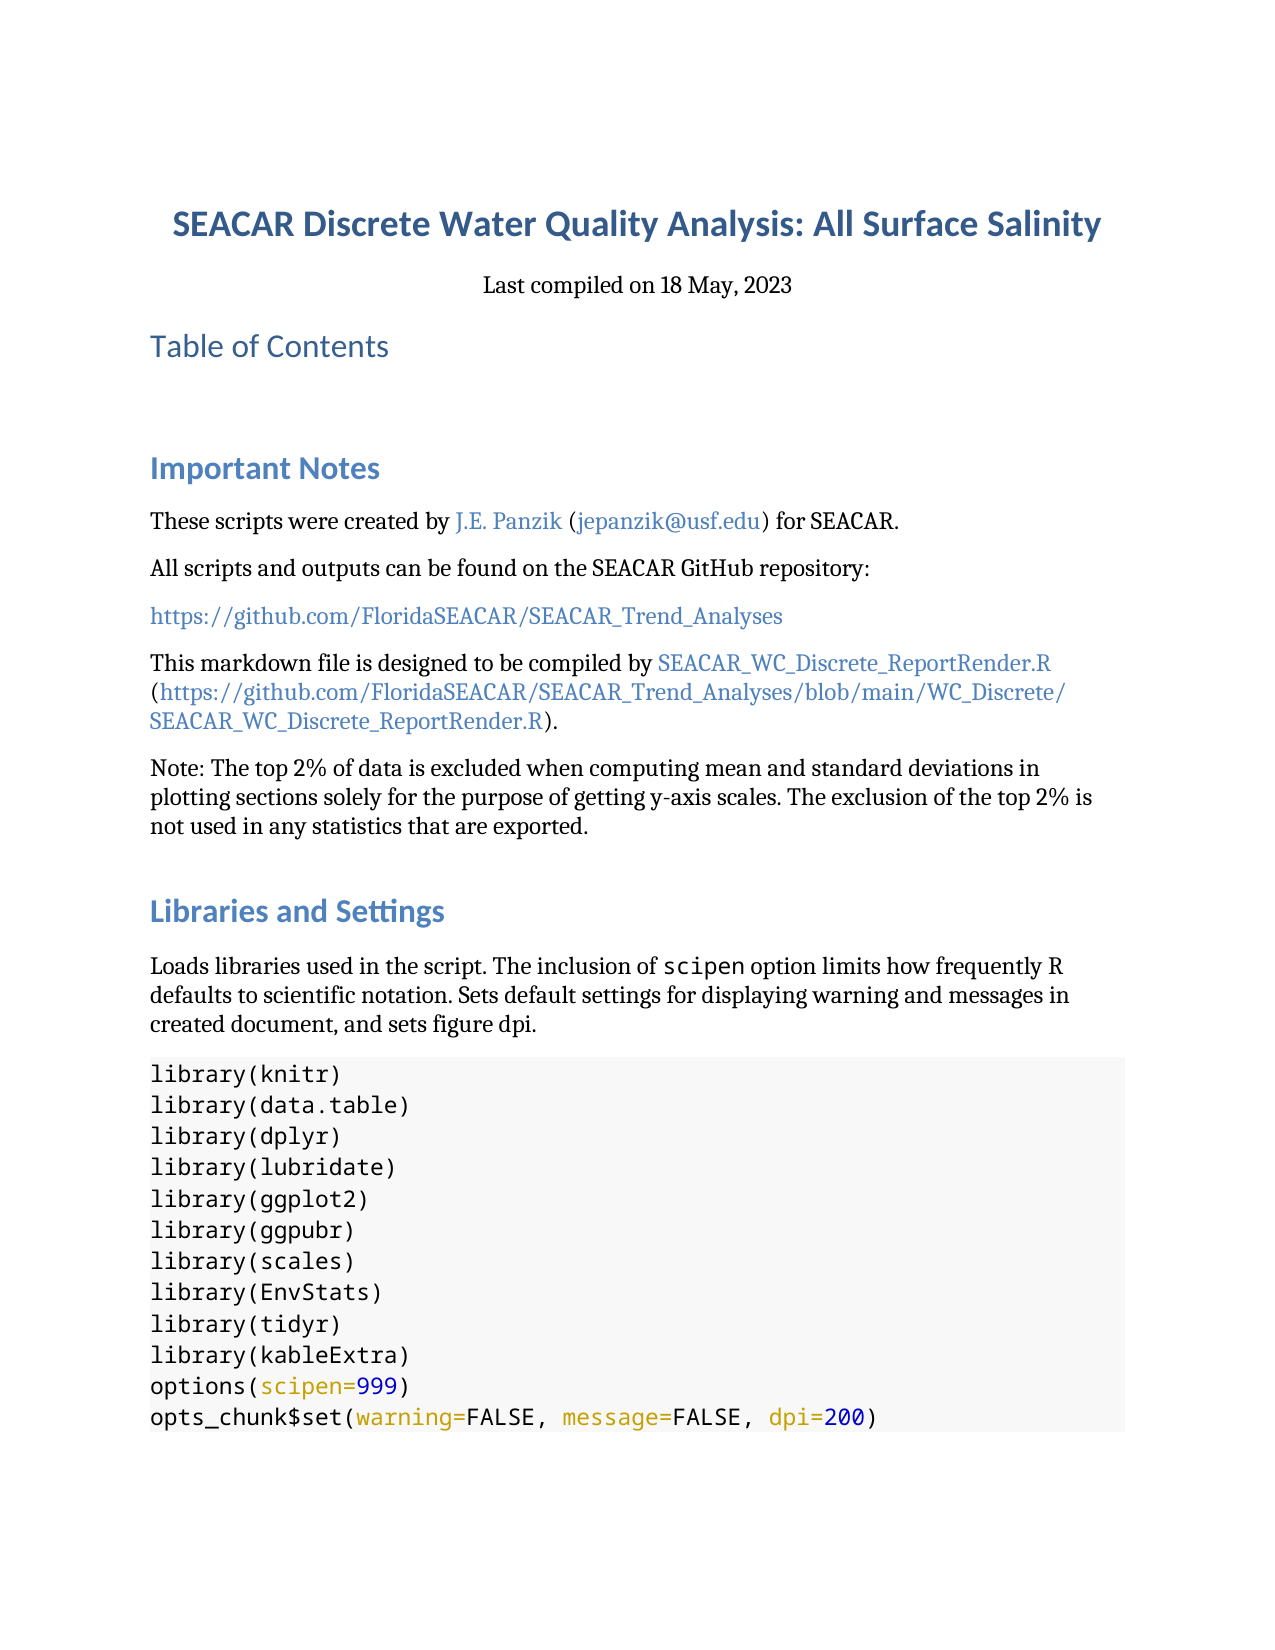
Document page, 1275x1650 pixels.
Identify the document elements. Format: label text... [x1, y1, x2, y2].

text https://github.com/FloridaSEACAR/SEACAR_Trend_Analyses [150, 602, 1125, 631]
subtitle Important Notes [150, 447, 1125, 488]
title SEACAR Discrete Water Quality Analysis: All Surface Salinity [150, 200, 1125, 246]
text library(knitr) library(data.table) library(dplyr) library(lubridate) library(ggplot2) library(ggpubr) library(scales) library(EnvStats) library(tidyr) library(kableExtra) options(scipen=999) opts_chunk$set(warning=FALSE, message=FALSE, dpi=200) [150, 1057, 1125, 1432]
text Note: The top 2% of data is excluded when computing mean and standard deviations in plotting sections solely for the purpose of getting y-axis scales. The exclusion of the top 2% is not used in any statistics that are exported. [150, 754, 1125, 841]
text Last compiled on 18 May, 2023 [150, 271, 1125, 299]
text Loads libraries used in the script. The inclusion of scipen option limits how frequently R defaults to scientific notation. Sets default settings for displaying warning and messages in created document, and sets figure dpi. [150, 950, 1125, 1039]
subtitle Libraries and Settings [150, 891, 1125, 931]
text This markdown file is designed to be compiled by SEACAR_WC_Discrete_ReportRender.R (https://github.com/FloridaSEACAR/SEACAR_Trend_Analyses/blob/main/WC_Discrete/SEACAR_WC_Discrete_ReportRender.R). [150, 649, 1125, 736]
text All scripts and outputs can be found on the SEACAR GitHub repository: [150, 554, 1125, 583]
text These scripts were created by J.E. Panzik (jepanzik@usf.edu) for SEACAR. [150, 507, 1125, 536]
